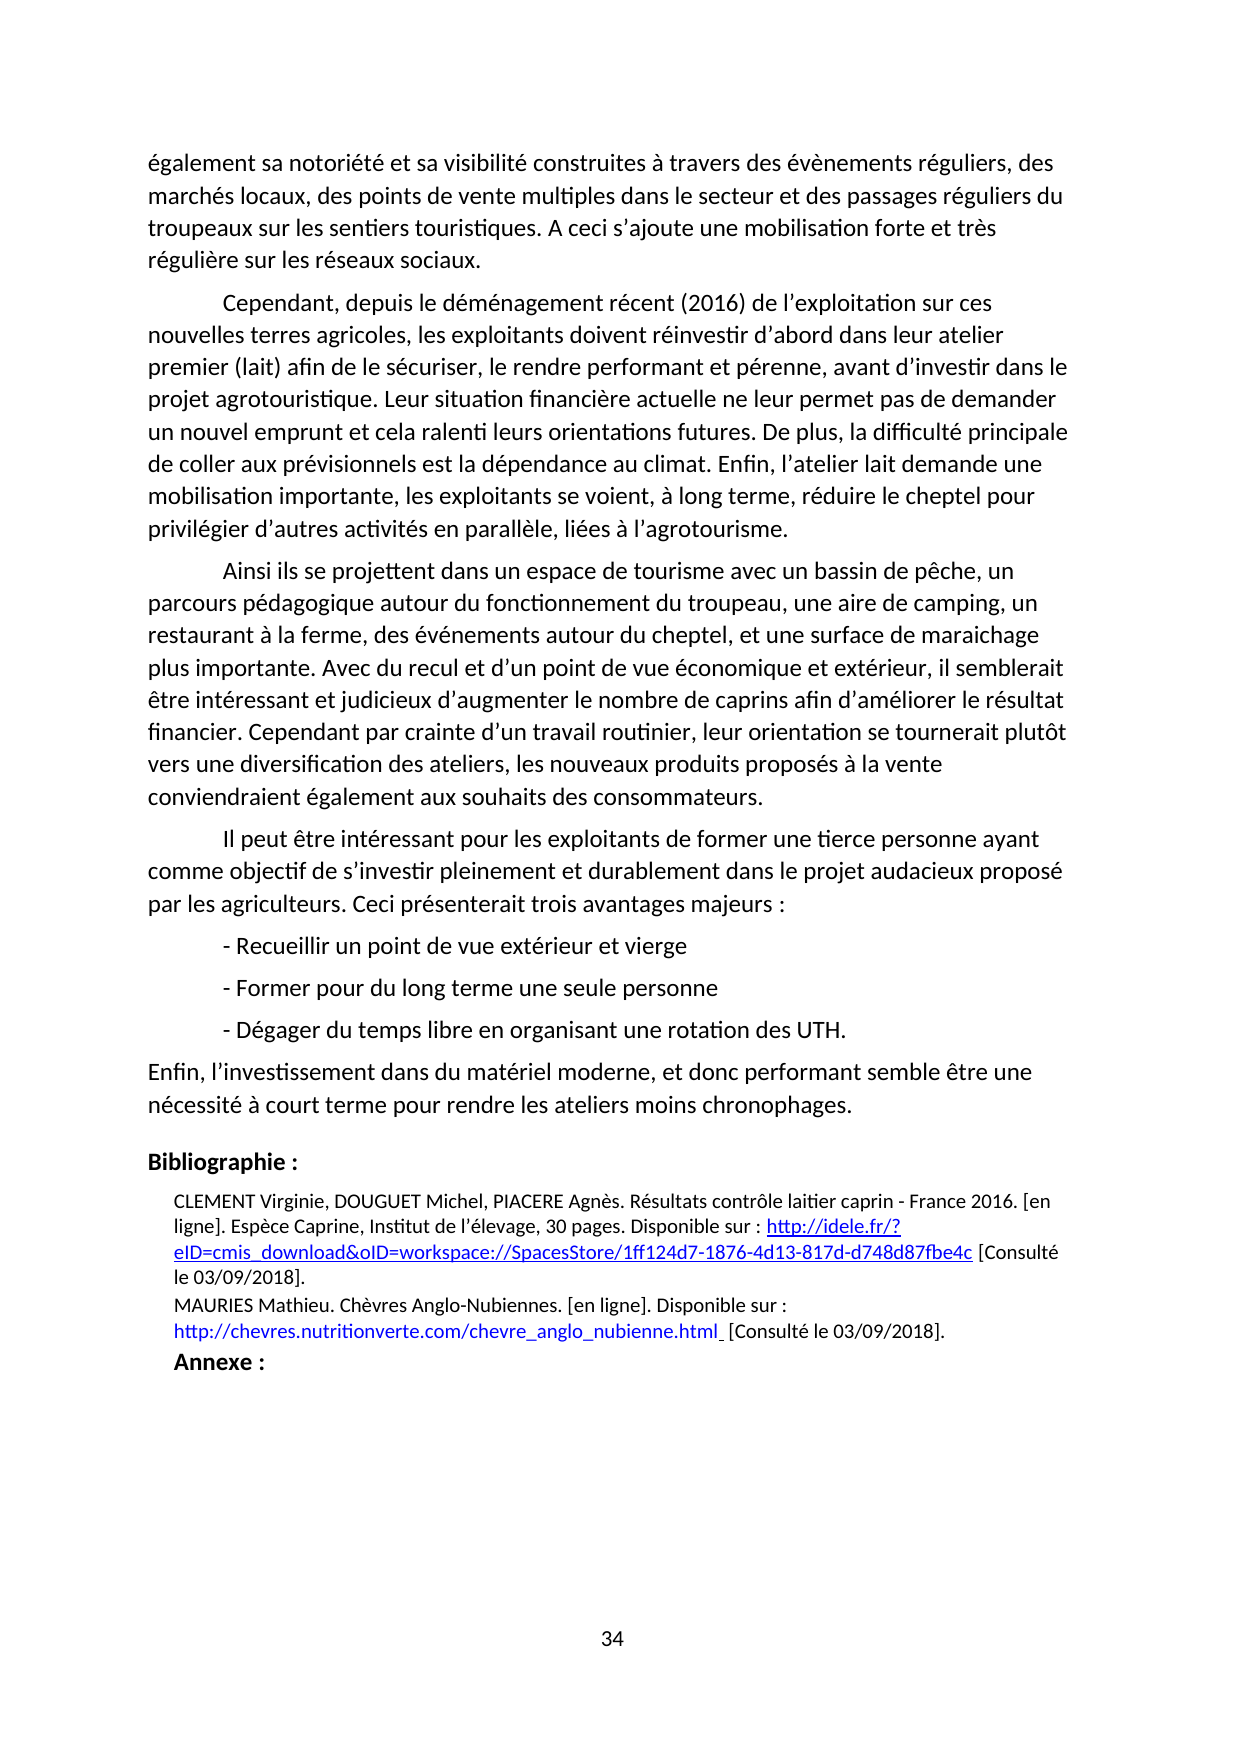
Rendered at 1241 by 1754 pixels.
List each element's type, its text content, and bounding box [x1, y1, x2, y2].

text - Dégager du temps libre en organisant une rotation des UTH. [148, 1014, 1077, 1045]
text Il peut être intéressant pour les exploitants de former une tierce personne ayant comme objectif de s’investir pleinement et durablement dans le projet audacieux proposé par les agriculteurs. Ceci présenterait trois avantages majeurs : [148, 823, 1077, 918]
text Enfin, l’investissement dans du matériel moderne, et donc performant semble être une nécessité à court terme pour rendre les ateliers moins chronophages. [148, 1056, 1077, 1119]
text Annexe : [174, 1346, 1077, 1377]
text Ainsi ils se projettent dans un espace de tourisme avec un bassin de pêche, un parcours pédagogique autour du fonctionnement du troupeau, une aire de camping, un restaurant à la ferme, des événements autour du cheptel, et une surface de maraichage plus importante. Avec du recul et d’un point de vue économique et extérieur, il semblerait être intéressant et judicieux d’augmenter le nombre de caprins afin d’améliorer le résultat financier. Cependant par crainte d’un travail routinier, leur orientation se tournerait plutôt vers une diversification des ateliers, les nouveaux produits proposés à la vente conviendraient également aux souhaits des consommateurs. [148, 555, 1077, 811]
text Bibliographie : [148, 1146, 1077, 1177]
text CLEMENT Virginie, DOUGUET Michel, PIACERE Agnès. Résultats contrôle laitier caprin - France 2016. [en ligne]. Espèce Caprine, Institut de l’élevage, 30 pages. Disponible sur : http://idele.fr/?eID=cmis_download&oID=workspace://SpacesStore/1ff124d7-1876-4d13-817d-d748d87fbe4c [Consulté le 03/09/2018]. [174, 1188, 1077, 1290]
text - Former pour du long terme une seule personne [148, 972, 1077, 1003]
text Cependant, depuis le déménagement récent (2016) de l’exploitation sur ces nouvelles terres agricoles, les exploitants doivent réinvestir d’abord dans leur atelier premier (lait) afin de le sécuriser, le rendre performant et pérenne, avant d’investir dans le projet agrotouristique. Leur situation financière actuelle ne leur permet pas de demander un nouvel emprunt et cela ralenti leurs orientations futures. De plus, la difficulté principale de coller aux prévisionnels est la dépendance au climat. Enfin, l’atelier lait demande une mobilisation importante, les exploitants se voient, à long terme, réduire le cheptel pour privilégier d’autres activités en parallèle, liées à l’agrotourisme. [148, 287, 1077, 543]
text MAURIES Mathieu. Chèvres Anglo-Nubiennes. [en ligne]. Disponible sur : http://chevres.nutritionverte.com/chevre_anglo_nubienne.html [Consulté le 03/09/2018]. [174, 1293, 1077, 1343]
text - Recueillir un point de vue extérieur et vierge [148, 930, 1077, 960]
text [148, 148, 1077, 275]
